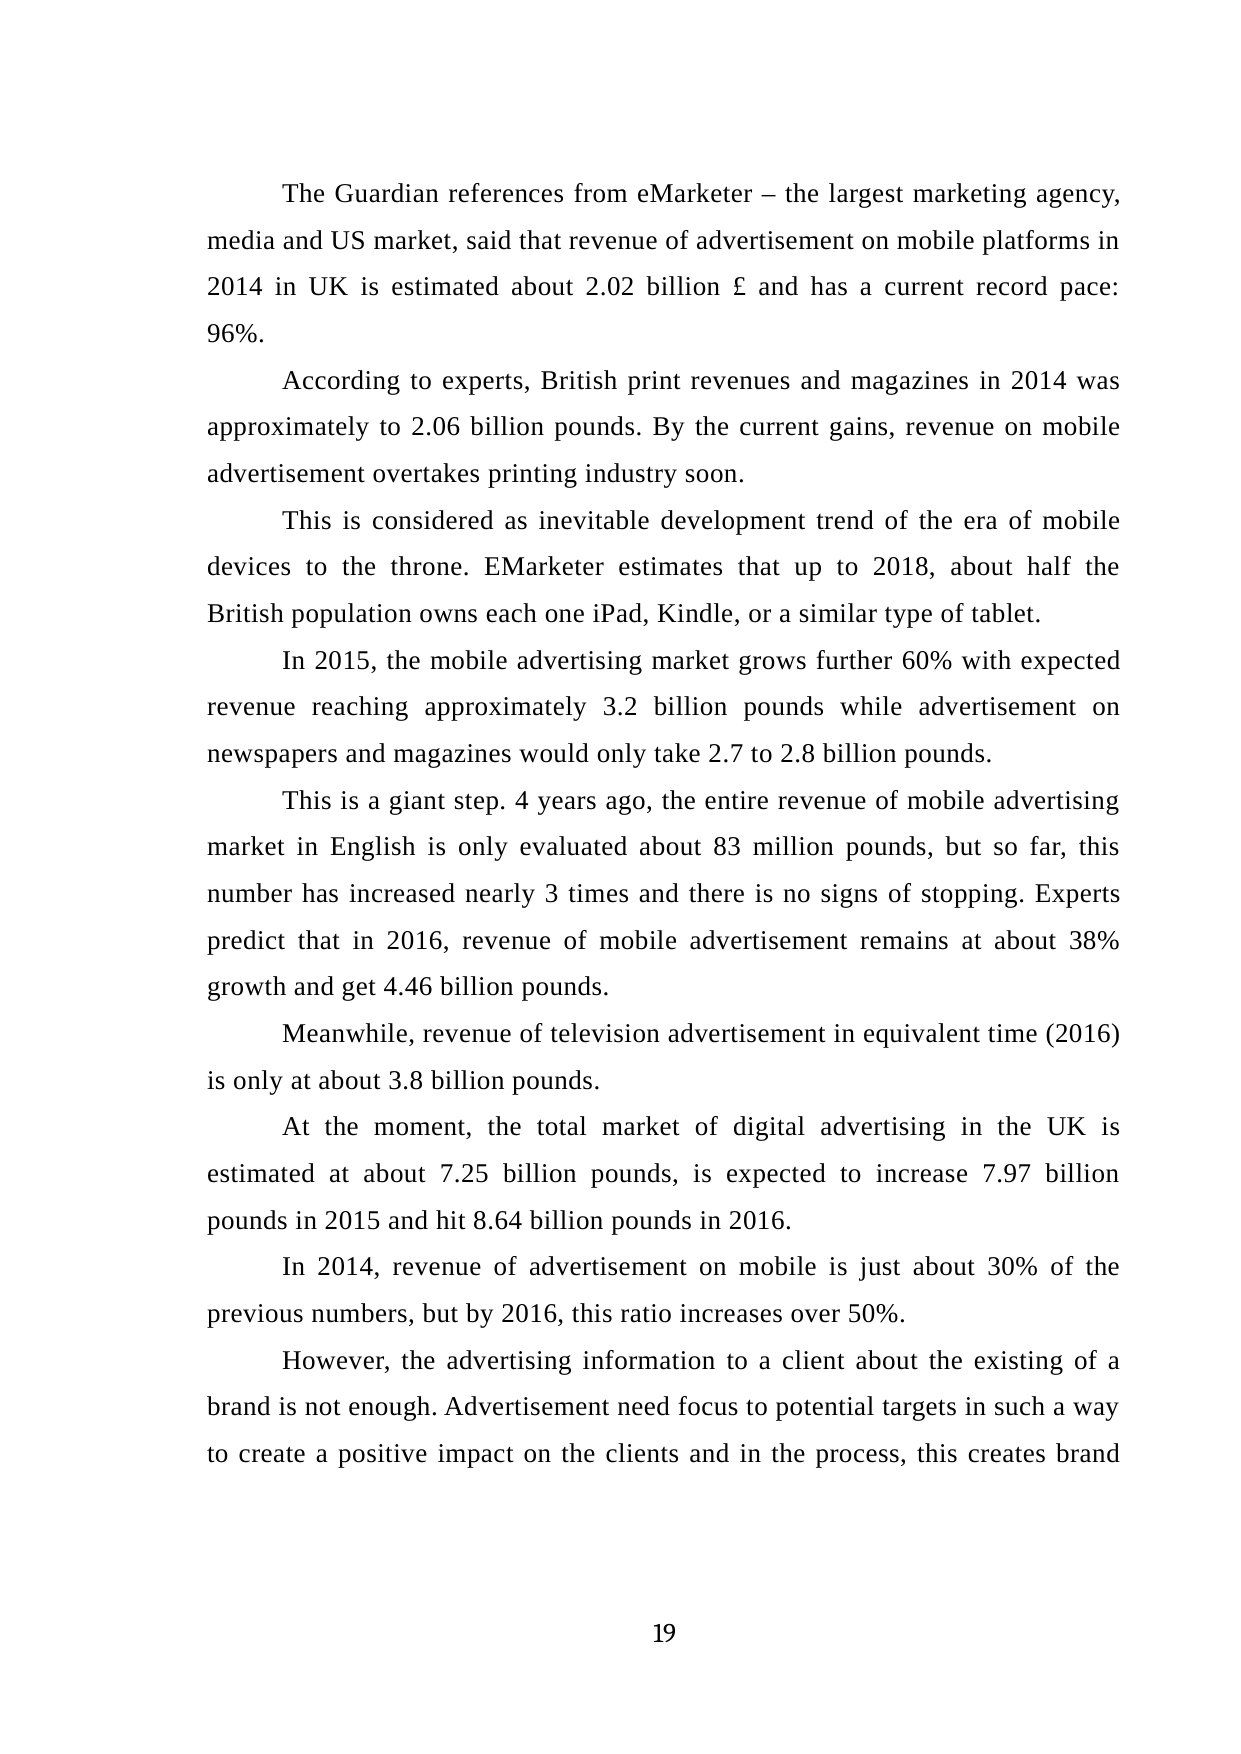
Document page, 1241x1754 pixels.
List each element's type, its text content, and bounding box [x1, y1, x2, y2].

title According to experts, British print revenues and magazines in 2014 was approximately to 2.06 billion pounds. By the current gains, revenue on mobile advertisement overtakes printing industry soon. [207, 364, 1122, 488]
title This is considered as inevitable development trend of the era of mobile devices to the throne. EMarketer estimates that up to 2018, about half the British population owns each one iPad, Kindle, or a similar type of tablet. [207, 504, 1122, 628]
title In 2015, the mobile advertising market grows further 60% with expected revenue reaching approximately 3.2 billion pounds while advertisement on newspapers and magazines would only take 2.7 to 2.8 billion pounds. [207, 644, 1122, 768]
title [207, 1344, 1122, 1468]
title At the moment, the total market of digital advertising in the UK is estimated at about 7.25 billion pounds, is expected to increase 7.97 billion pounds in 2015 and hit 8.64 billion pounds in 2016. [207, 1111, 1122, 1235]
title This is a giant step. 4 years ago, the entire revenue of mobile advertising market in English is only evaluated about 83 million pounds, but so far, this number has increased nearly 3 times and there is no signs of stopping. Experts predict that in 2016, revenue of mobile advertisement remains at about 38% growth and get 4.46 billion pounds. [207, 784, 1122, 1002]
title Meanwhile, revenue of television advertisement in equivalent time (2016) is only at about 3.8 billion pounds. [207, 1017, 1122, 1095]
title In 2014, revenue of advertisement on mobile is just about 30% of the previous numbers, but by 2016, this ratio increases over 50%. [207, 1251, 1122, 1328]
title The Guardian references from eMarketer – the largest marketing agency, media and US market, said that revenue of advertisement on mobile platforms in 2014 in UK is estimated about 2.02 billion £ and has a current record pace: 96%. [207, 177, 1122, 348]
